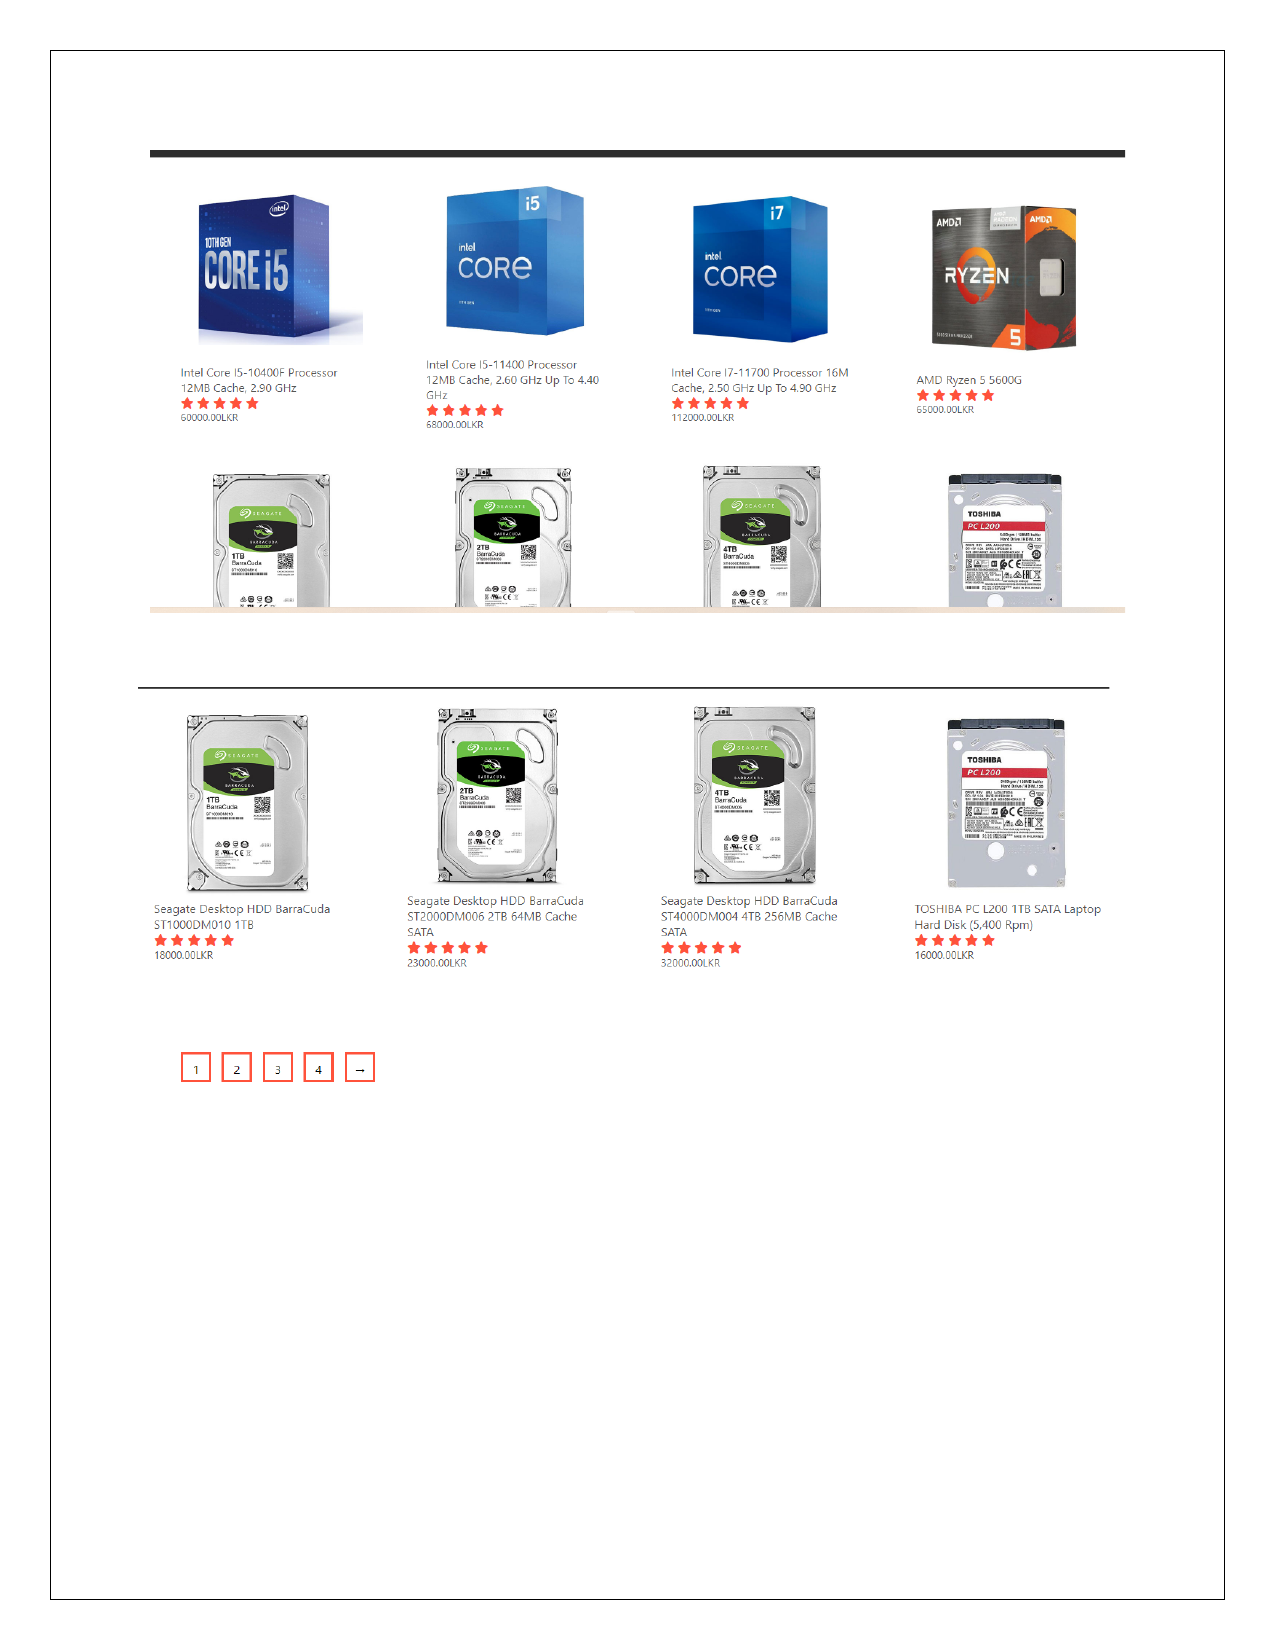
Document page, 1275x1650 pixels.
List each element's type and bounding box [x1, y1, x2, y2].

picture [137, 687, 1109, 1135]
picture [150, 150, 1125, 613]
